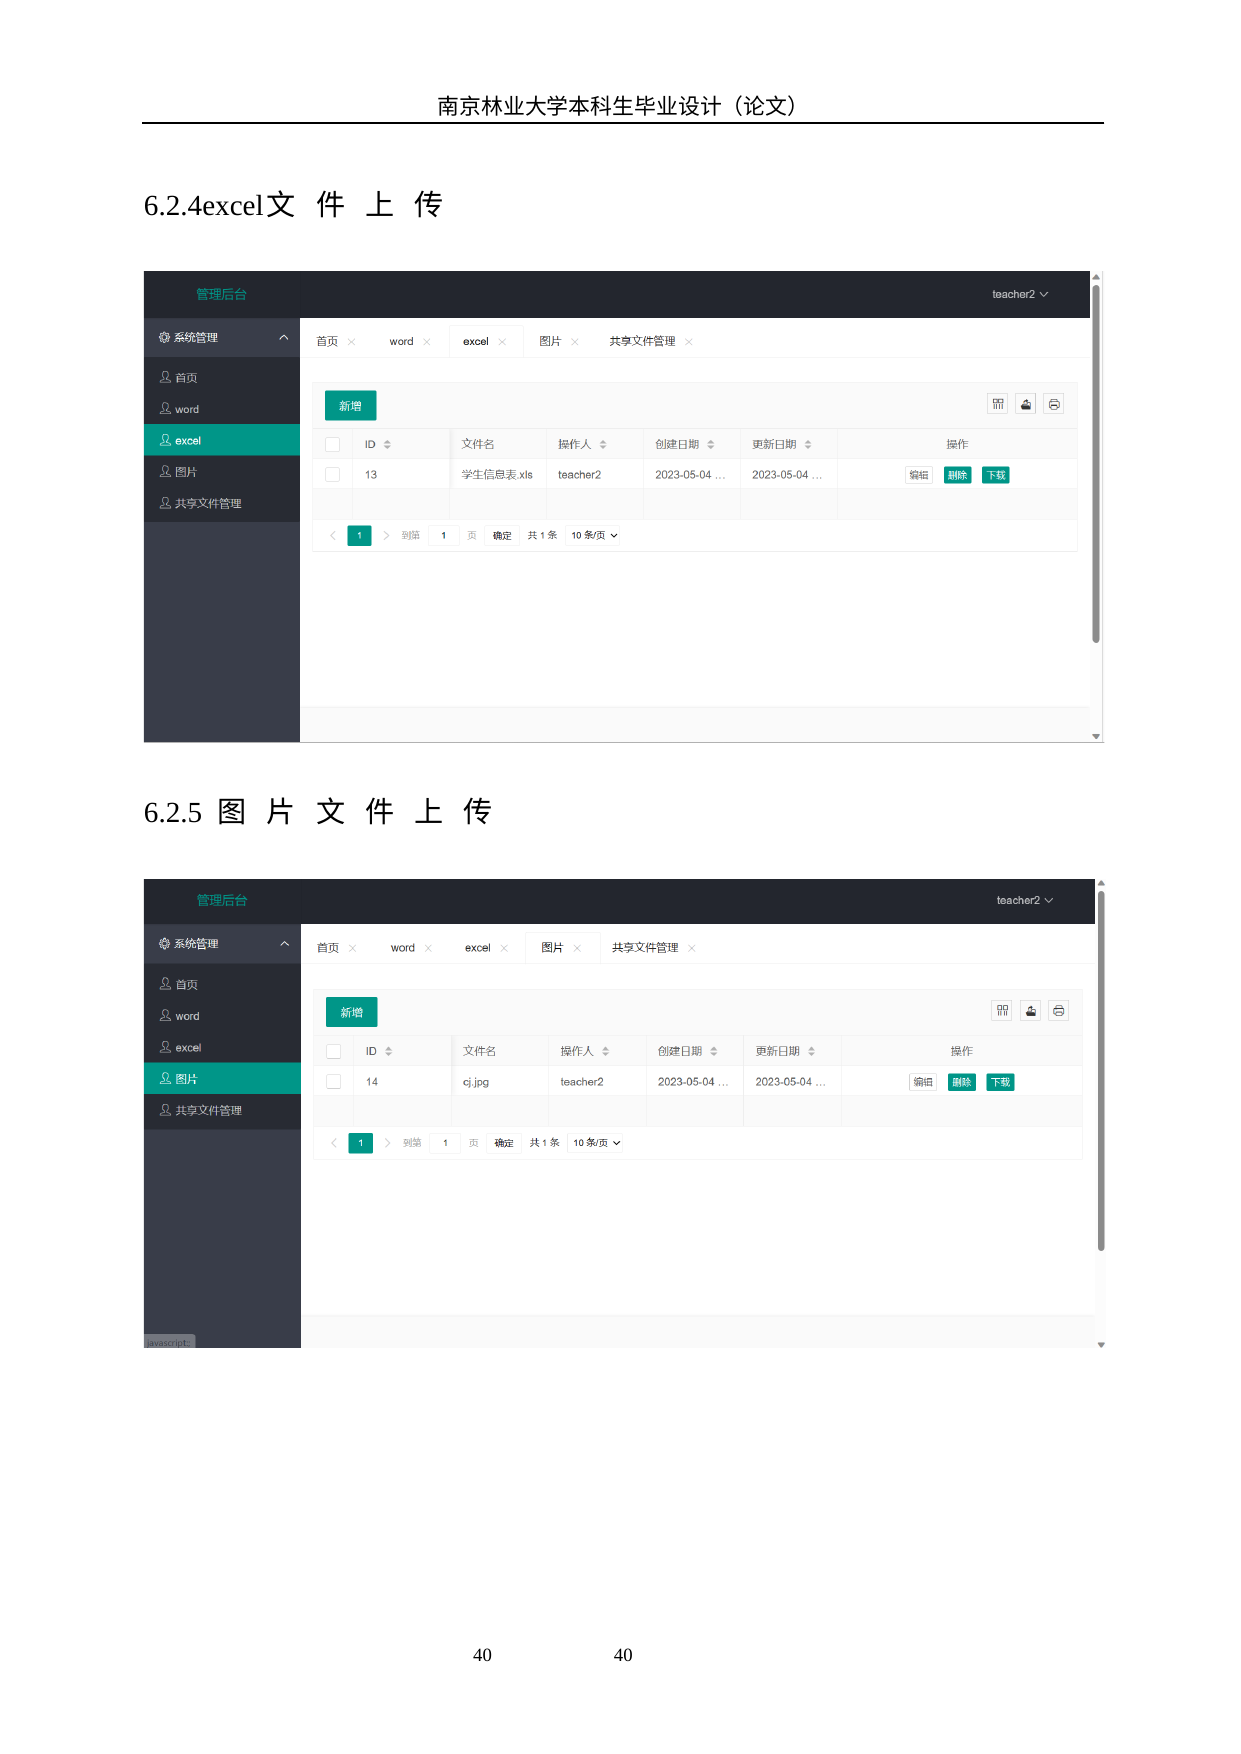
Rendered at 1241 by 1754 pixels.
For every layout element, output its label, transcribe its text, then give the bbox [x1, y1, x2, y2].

subtitle 6.2.5图片文件上传 [144, 771, 1102, 848]
subtitle 6.2.4excel文件上传 [144, 164, 1102, 241]
picture [143, 879, 1106, 1348]
picture [143, 271, 1105, 743]
